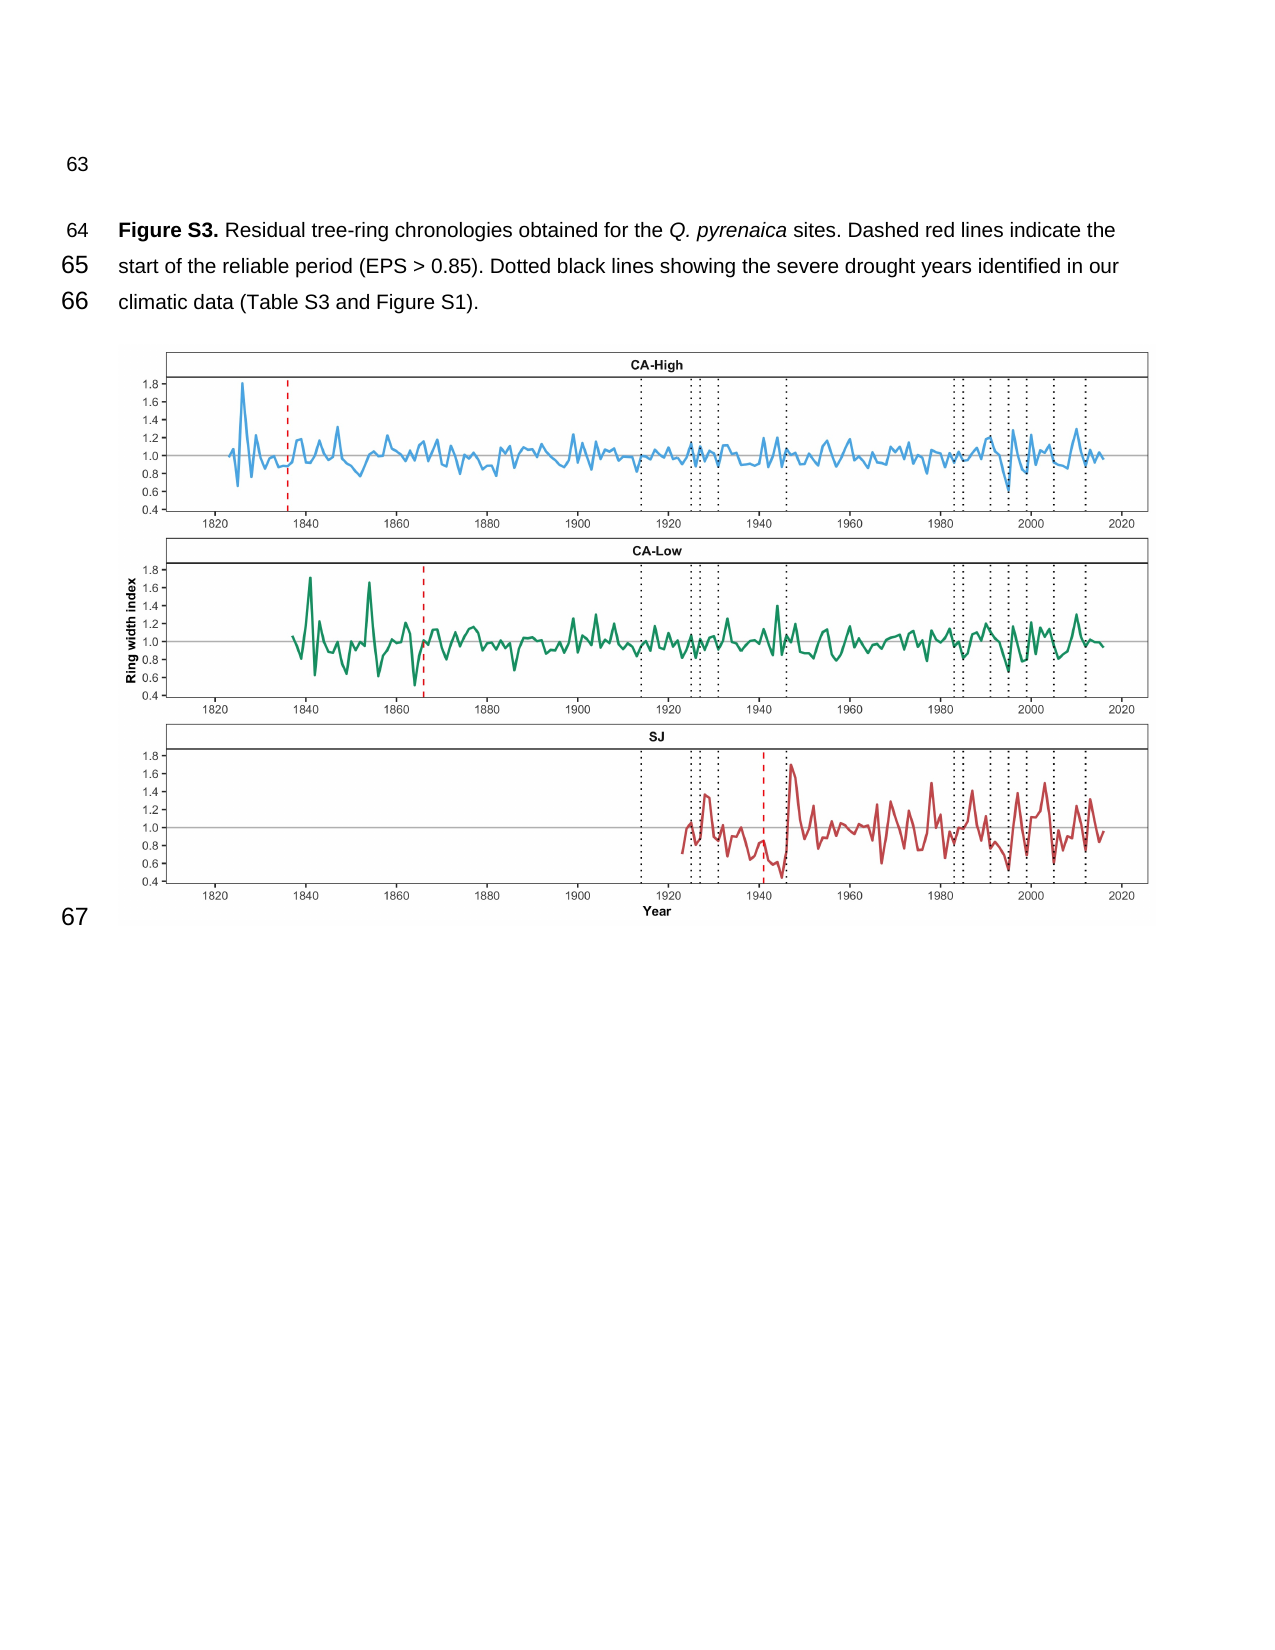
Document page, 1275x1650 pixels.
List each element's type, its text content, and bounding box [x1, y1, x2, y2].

text Figure S3. Residual tree-ring chronologies obtained for the Q. pyrenaica sites. Dashed red lines indicate the start of the reliable period (EPS > 0.85). Dotted black lines showing the severe drought years identified in our climatic data (Table S3 and Figure S1). [118, 218, 1157, 314]
picture [118, 344, 1156, 926]
